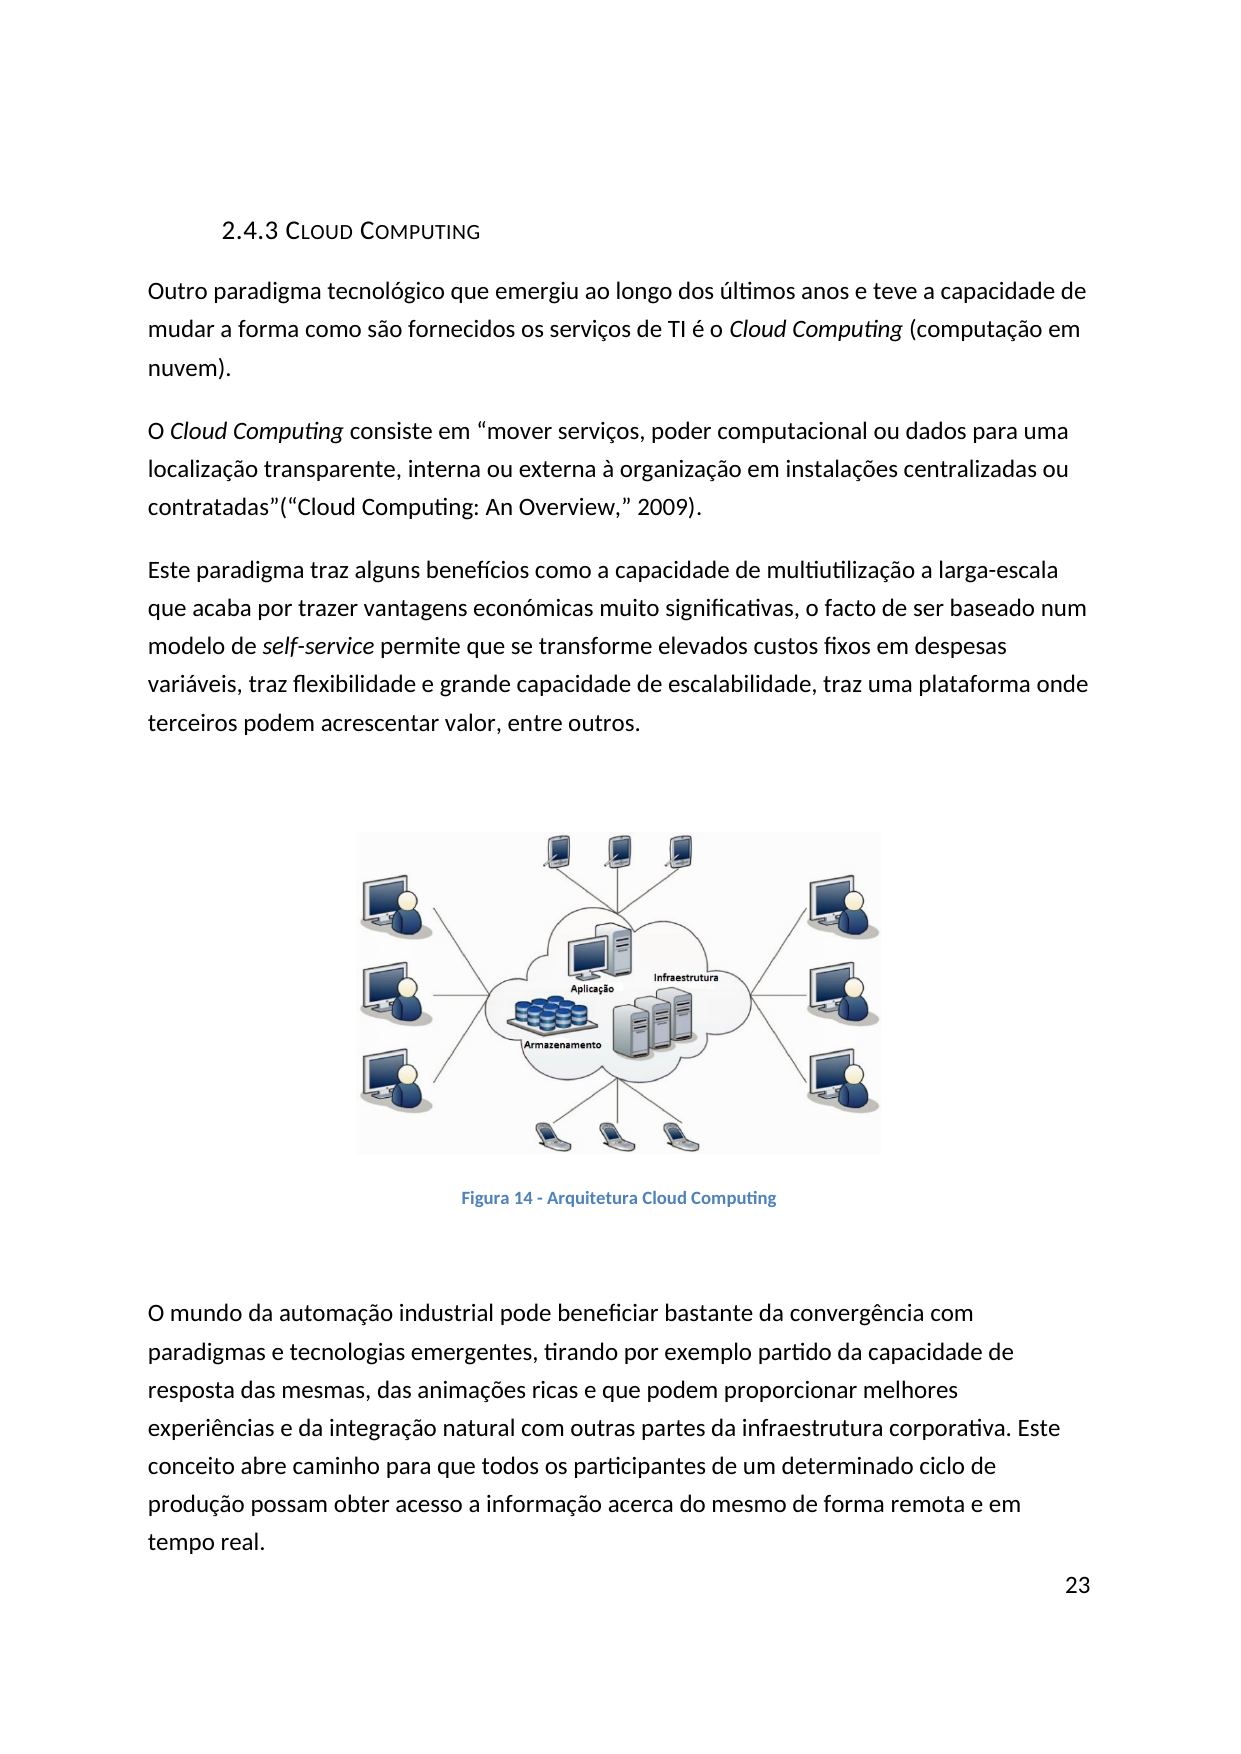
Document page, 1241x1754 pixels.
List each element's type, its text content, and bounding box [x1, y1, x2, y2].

text O mundo da automação industrial pode beneficiar bastante da convergência com paradigmas e tecnologias emergentes, tirando por exemplo partido da capacidade de resposta das mesmas, das animações ricas e que podem proporcionar melhores experiências e da integração natural com outras partes da infraestrutura corporativa. Este conceito abre caminho para que todos os participantes de um determinado ciclo de produção possam obter acesso a informação acerca do mesmo de forma remota e em tempo real. [148, 1297, 1090, 1557]
text O Cloud Computing consiste em “mover serviços, poder computacional ou dados para uma localização transparente, interna ou externa à organização em instalações centralizadas ou contratadas”(“Cloud Computing: An Overview,” 2009). [148, 415, 1090, 522]
text Este paradigma traz alguns benefícios como a capacidade de multiutilização a larga-escala que acaba por trazer vantagens económicas muito significativas, o facto de ser baseado num modelo de self-service permite que se transforme elevados custos fixos em despesas variáveis, traz flexibilidade e grande capacidade de escalabilidade, traz uma plataforma onde terceiros podem acrescentar valor, entre outros. [148, 554, 1090, 737]
picture [356, 832, 882, 1154]
subtitle 2.4.3 Cloud Computing [148, 213, 1090, 246]
text Outro paradigma tecnológico que emergiu ao longo dos últimos anos e teve a capacidade de mudar a forma como são fornecidos os serviços de TI é o Cloud Computing (computação em nuvem). [148, 275, 1090, 382]
